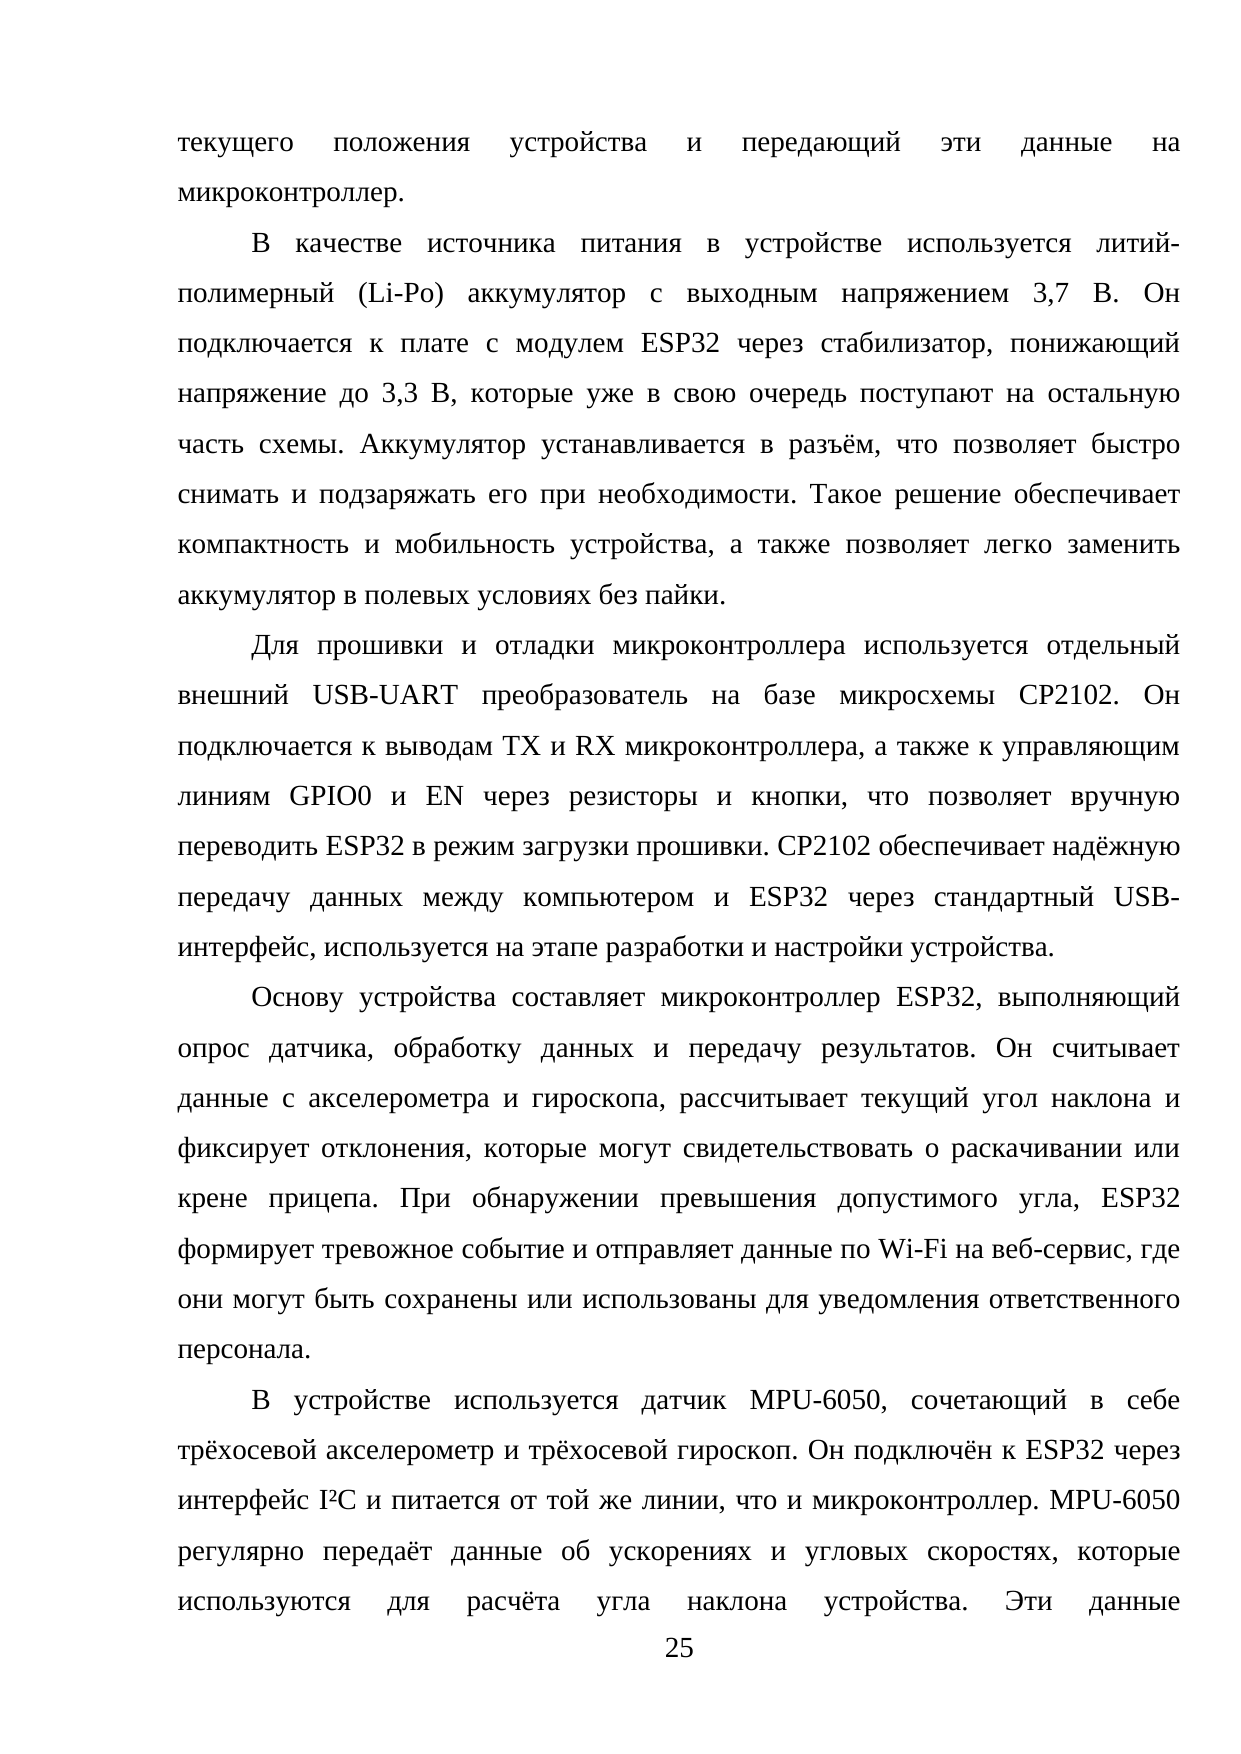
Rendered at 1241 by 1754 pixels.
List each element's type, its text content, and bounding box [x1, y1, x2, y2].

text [177, 1382, 1181, 1617]
text Основу устройства составляет микроконтроллер ESP32, выполняющий опрос датчика, обработку данных и передачу результатов. Он считывает данные с акселерометра и гироскопа, рассчитывает текущий угол наклона и фиксирует отклонения, которые могут свидетельствовать о раскачивании или крене прицепа. При обнаружении превышения допустимого угла, ESP32 формирует тревожное событие и отправляет данные по Wi-Fi на веб-сервис, где они могут быть сохранены или использованы для уведомления ответственного персонала. [177, 979, 1181, 1365]
text В качестве источника питания в устройстве используется литий-полимерный (Li-Po) аккумулятор с выходным напряжением 3,7 В. Он подключается к плате с модулем ESP32 через стабилизатор, понижающий напряжение до 3,3 В, которые уже в свою очередь поступают на остальную часть схемы. Аккумулятор устанавливается в разъём, что позволяет быстро снимать и подзаряжать его при необходимости. Такое решение обеспечивает компактность и мобильность устройства, а также позволяет легко заменить аккумулятор в полевых условиях без пайки. [177, 225, 1181, 610]
text Для прошивки и отладки микроконтроллера используется отдельный внешний USB-UART преобразователь на базе микросхемы CP2102. Он подключается к выводам TX и RX микроконтроллера, а также к управляющим линиям GPIO0 и EN через резисторы и кнопки, что позволяет вручную переводить ESP32 в режим загрузки прошивки. CP2102 обеспечивает надёжную передачу данных между компьютером и ESP32 через стандартный USB-интерфейс, используется на этапе разработки и настройки устройства. [177, 627, 1181, 963]
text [177, 124, 1181, 208]
